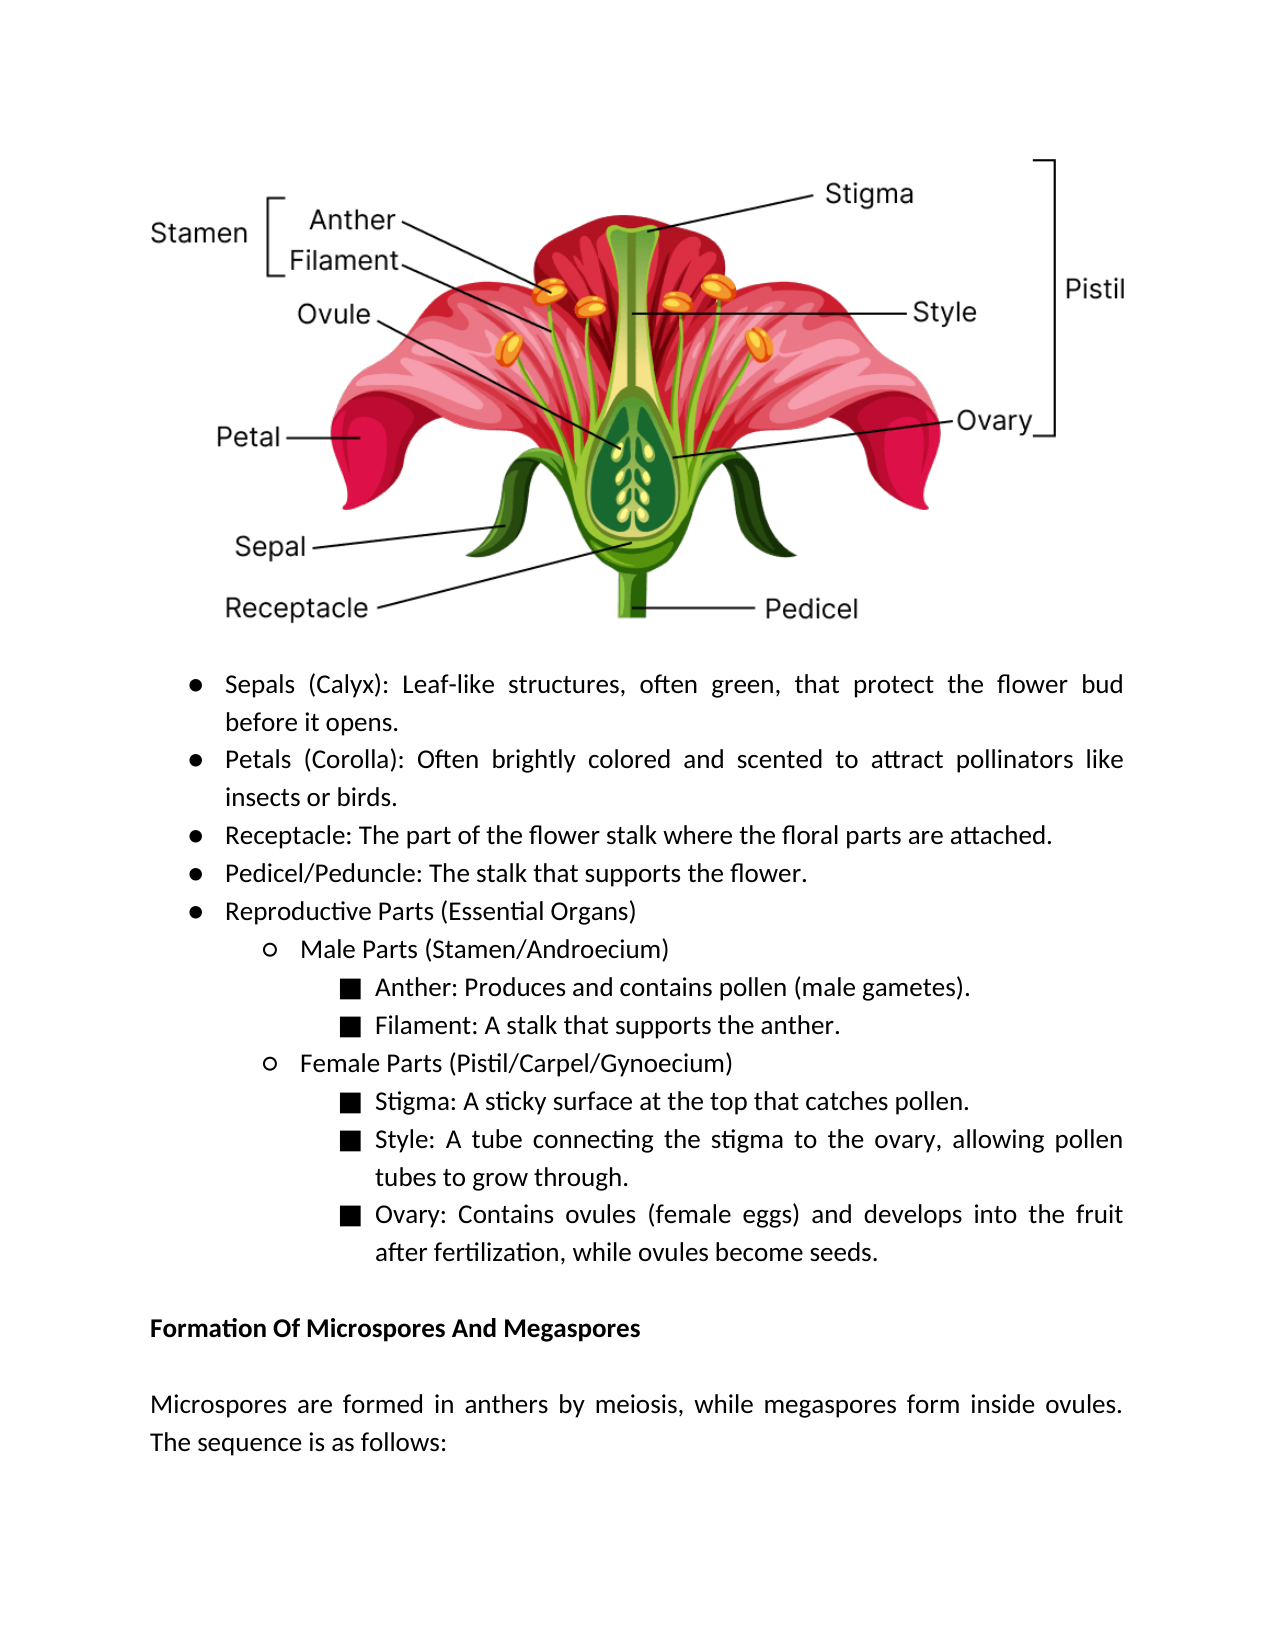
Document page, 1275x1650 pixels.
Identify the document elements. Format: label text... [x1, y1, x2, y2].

list Female Parts (Pistil/Carpel/Gynoecium) [262, 1046, 1125, 1079]
list Pedicel/Peduncle: The stalk that supports the flower. [187, 856, 1125, 889]
list Sepals (Calyx): Leaf-like structures, often green, that protect the flower bud before it opens. [187, 667, 1125, 738]
list Filament: A stalk that supports the anther. [337, 1008, 1125, 1041]
list Style: A tube connecting the stigma to the ovary, allowing pollen tubes to grow through. [337, 1122, 1125, 1193]
list Petals (Corolla): Often brightly colored and scented to attract pollinators like insects or birds. [187, 743, 1125, 813]
list Male Parts (Stamen/Androecium) [262, 932, 1125, 965]
list Anther: Produces and contains pollen (male gametes). [337, 970, 1125, 1003]
text Formation Of Microspores And Megaspores [150, 1311, 1125, 1344]
list Ovary: Contains ovules (female eggs) and develops into the fruit after fertilization, while ovules become seeds. [337, 1198, 1125, 1268]
list Reproductive Parts (Essential Organs) [187, 894, 1125, 927]
list Receptacle: The part of the flower stalk where the floral parts are attached. [187, 818, 1125, 851]
list Stigma: A sticky surface at the top that catches pollen. [337, 1084, 1125, 1117]
text Microspores are formed in anthers by meiosis, while megaspores form inside ovules. The sequence is as follows: [150, 1387, 1125, 1458]
picture [150, 150, 1125, 625]
